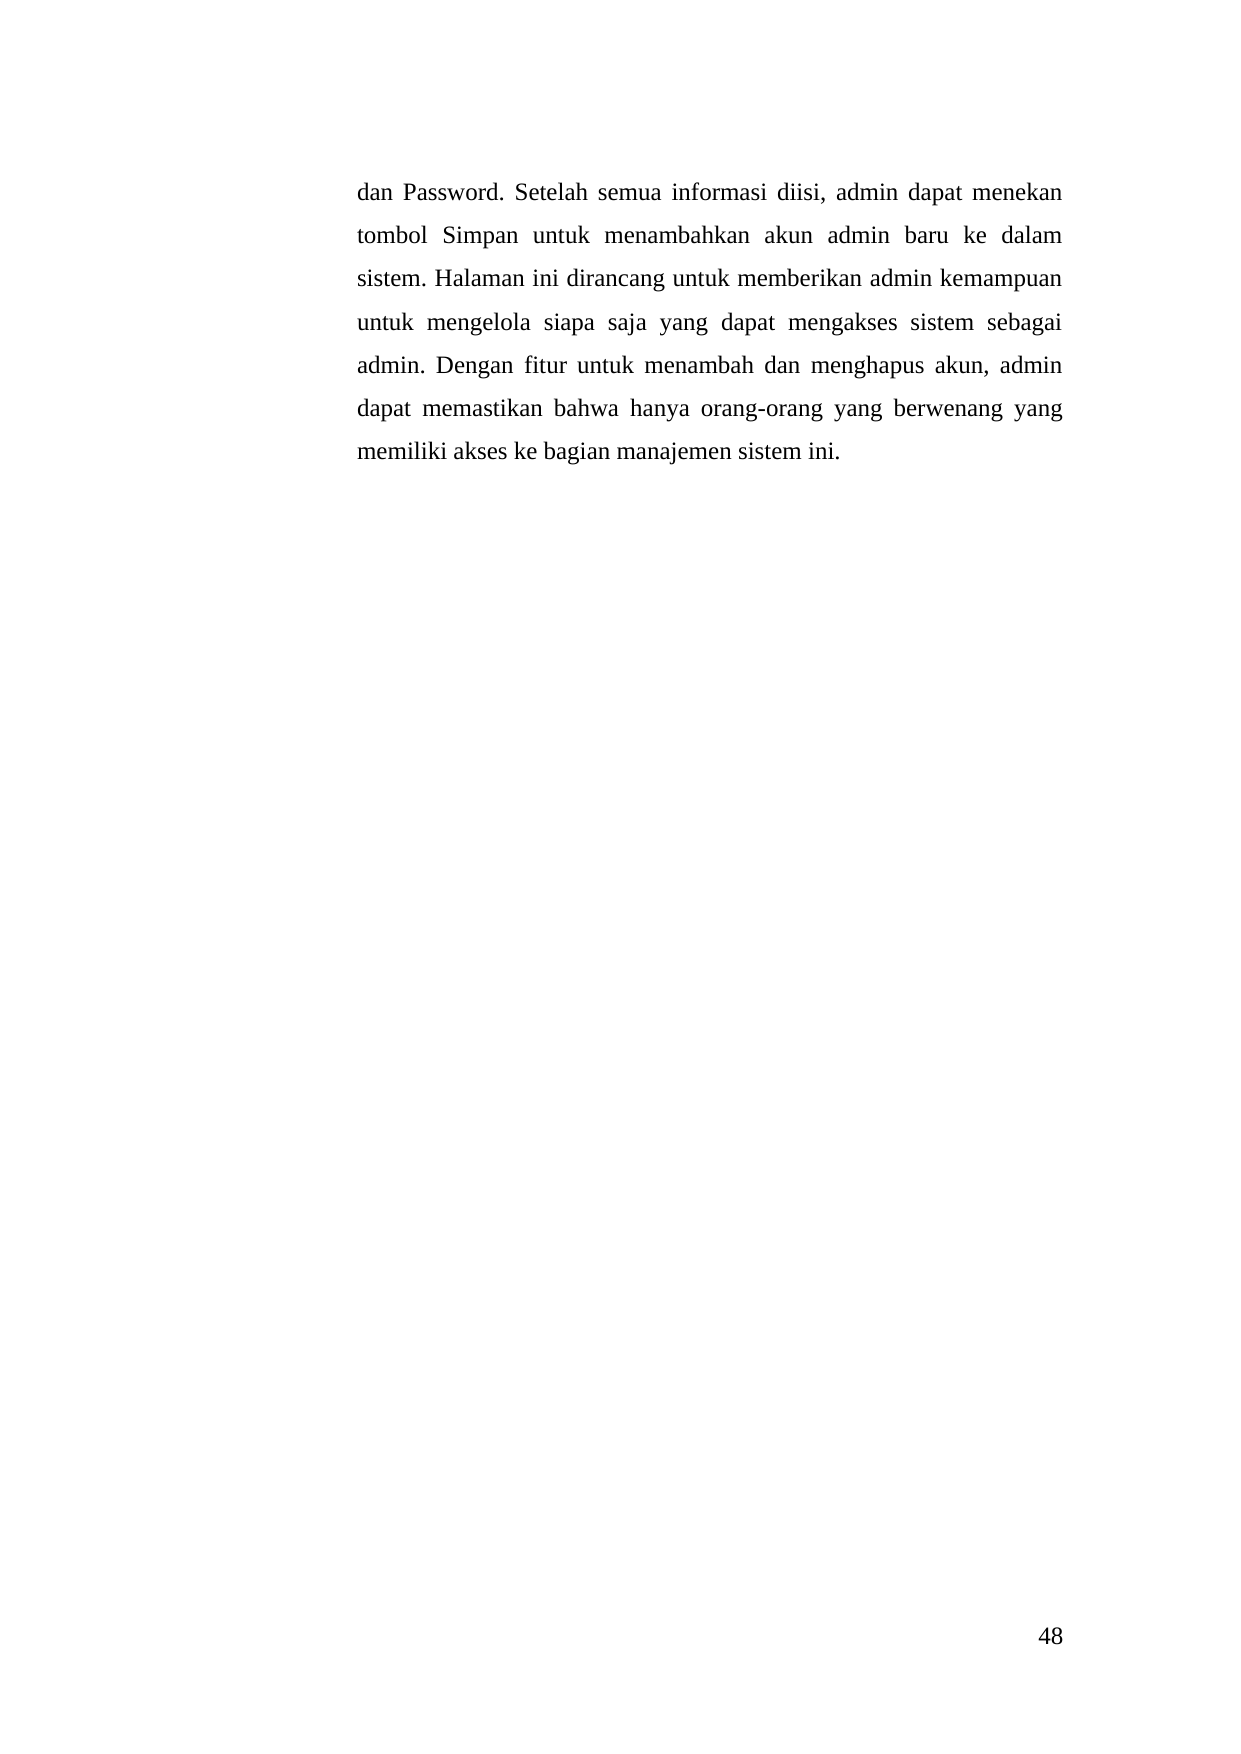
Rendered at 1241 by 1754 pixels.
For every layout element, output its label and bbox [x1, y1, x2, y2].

list [357, 177, 1063, 465]
